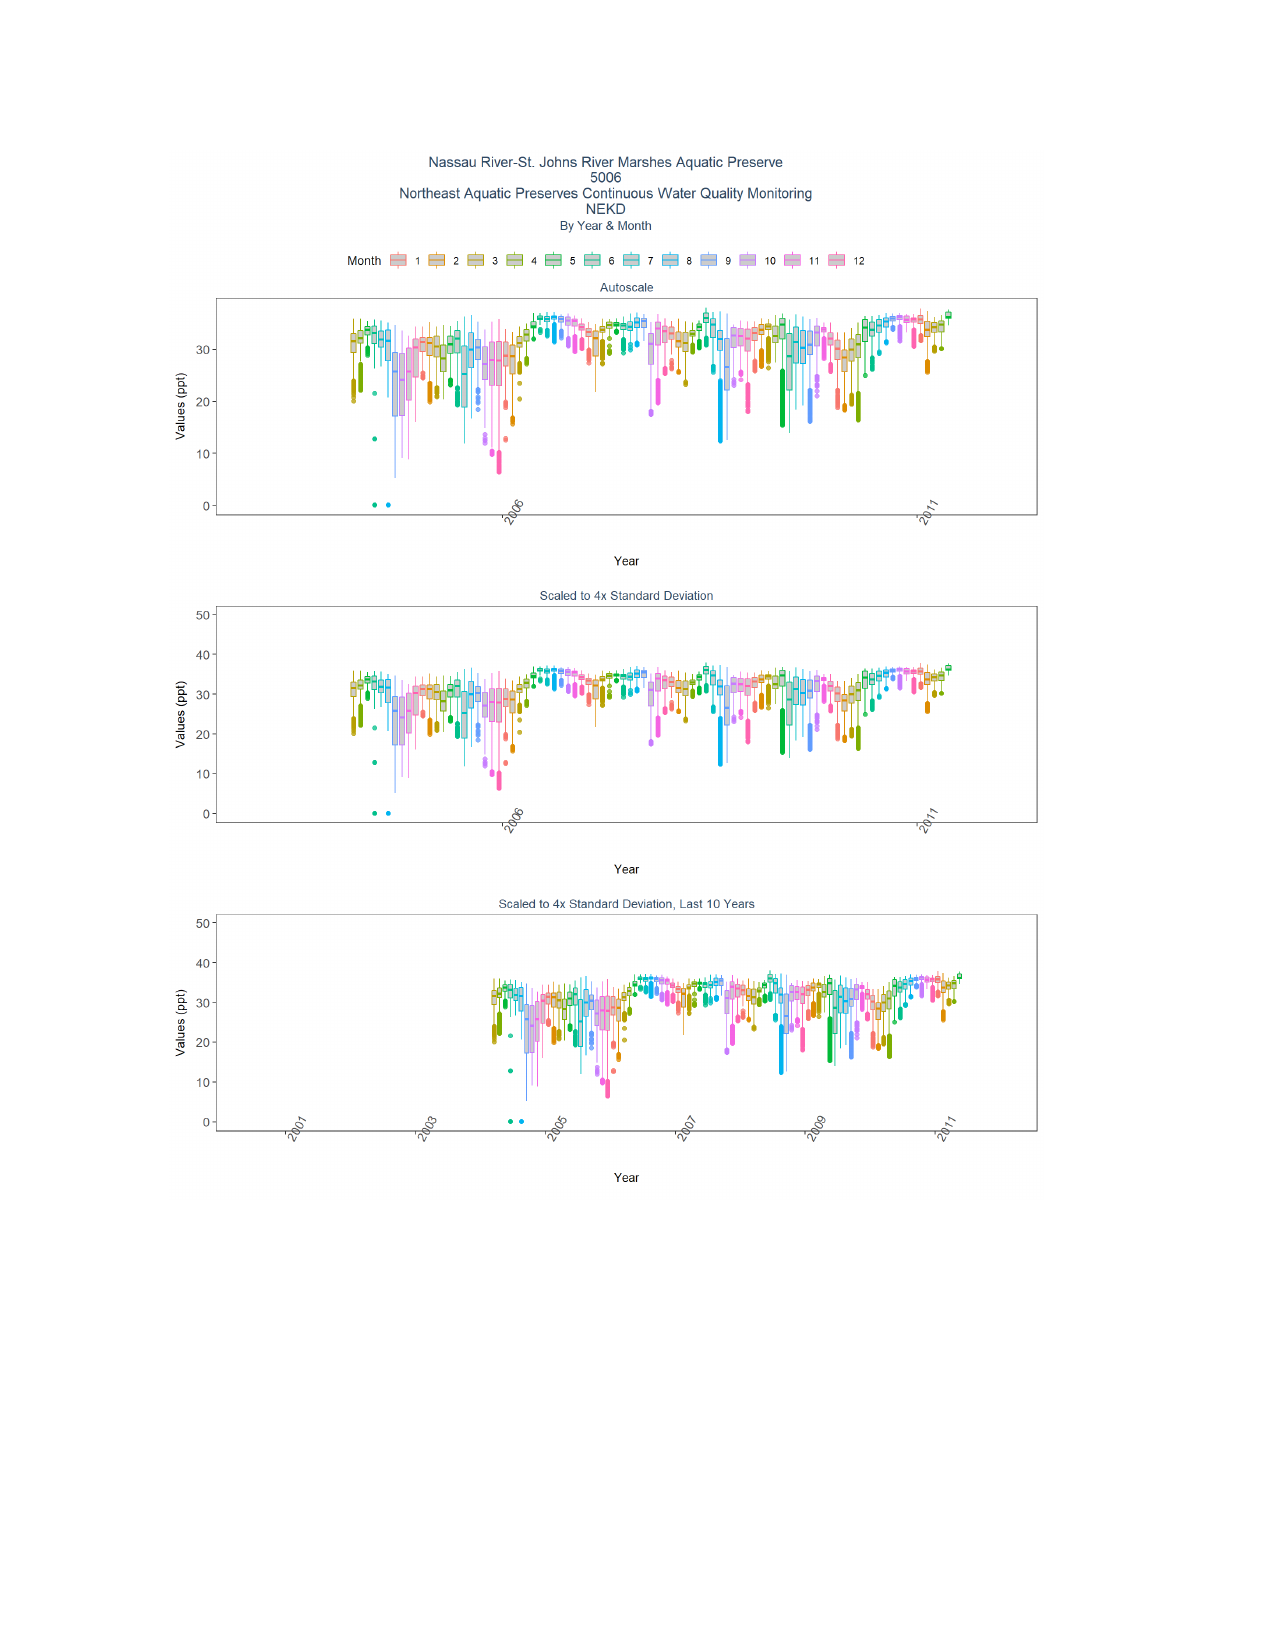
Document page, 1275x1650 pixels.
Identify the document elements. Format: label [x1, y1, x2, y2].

picture [168, 150, 1044, 1200]
